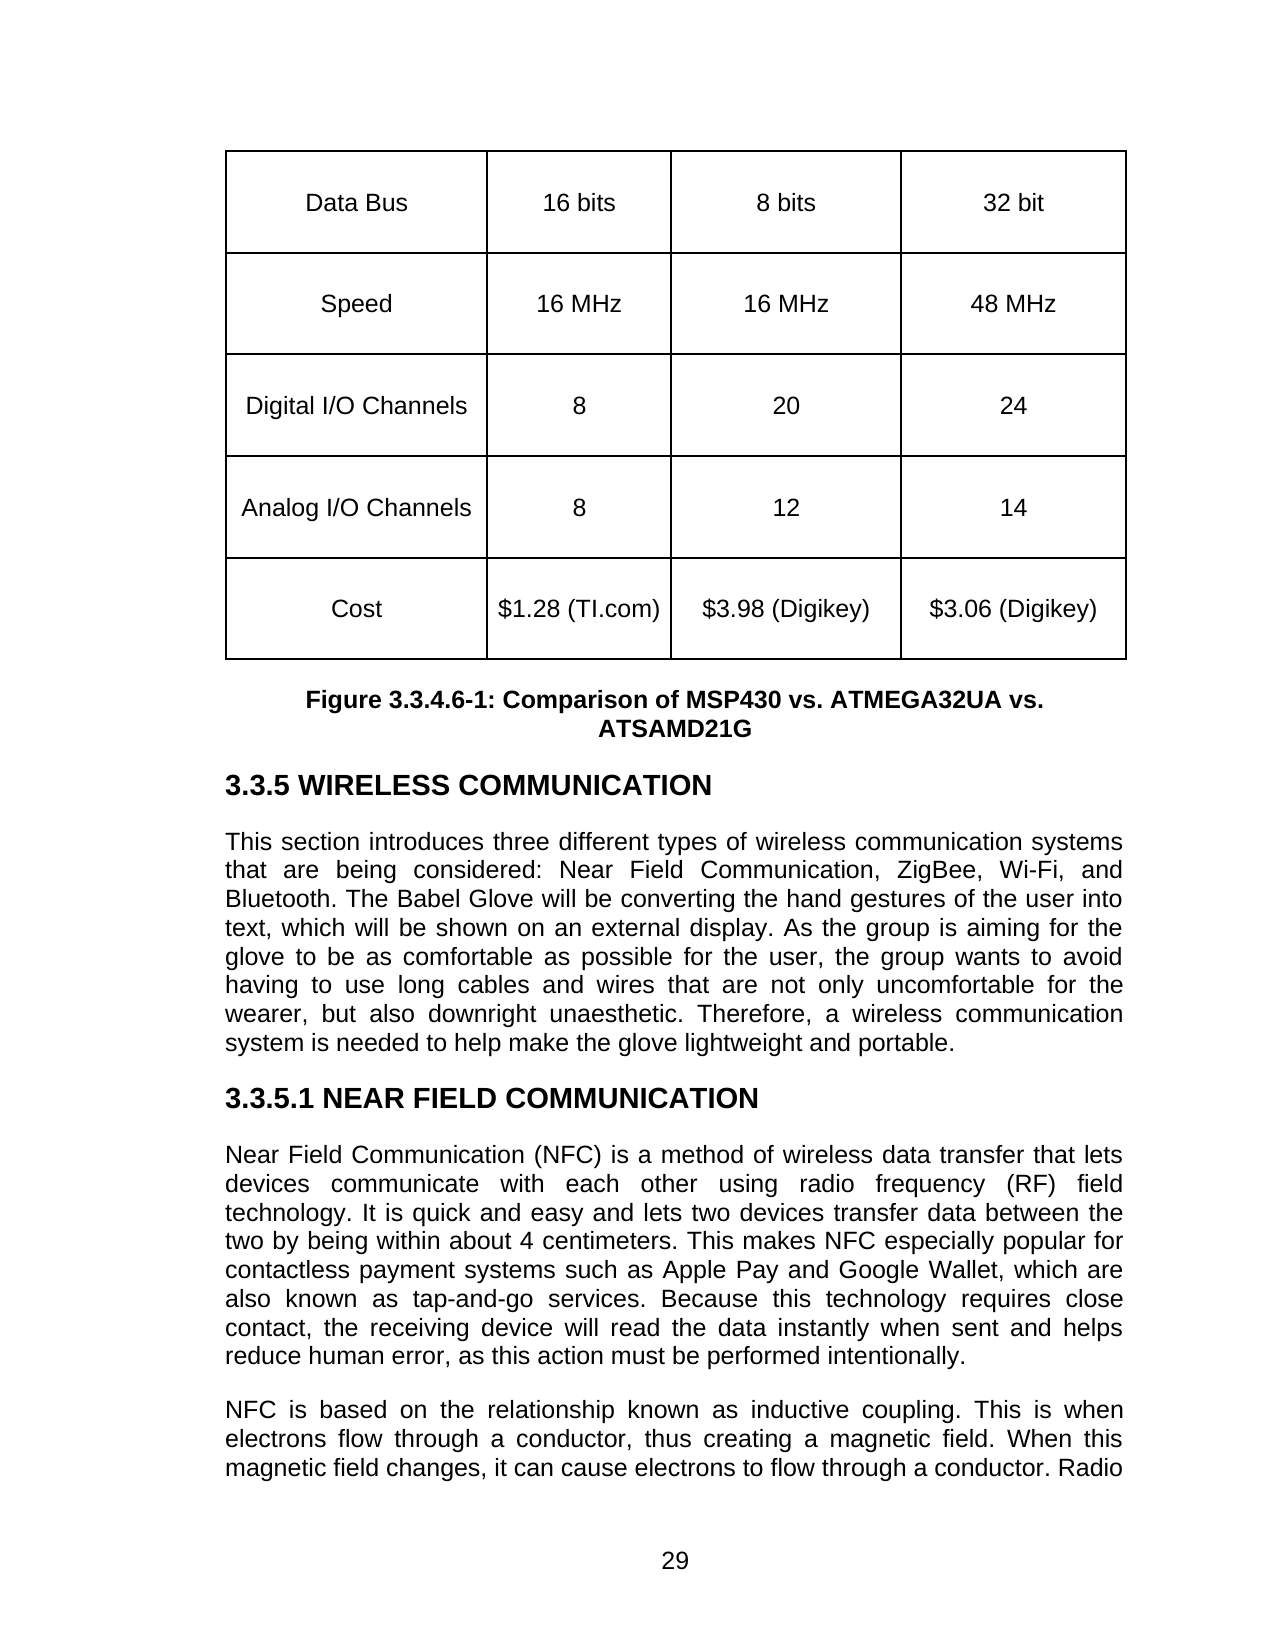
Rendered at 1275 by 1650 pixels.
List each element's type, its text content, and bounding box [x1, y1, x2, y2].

table_cell 12 [672, 457, 900, 557]
table_cell 32 bit [902, 152, 1125, 252]
table_cell 8 bits [672, 152, 900, 252]
text This section introduces three different types of wireless communication systems that are being considered: Near Field Communication, ZigBee, Wi-Fi, and Bluetooth. The Babel Glove will be converting the hand gestures of the user into text, which will be shown on an external display. As the group is aiming for the glove to be as comfortable as possible for the user, the group wants to avoid having to use long cables and wires that are not only uncomfortable for the wearer, but also downright unaesthetic. Therefore, a wireless communication system is needed to help make the glove lightweight and portable. [225, 826, 1125, 1056]
table_cell Cost [227, 559, 486, 658]
table_cell Speed [227, 254, 486, 353]
table_cell 48 MHz [902, 254, 1125, 353]
subtitle 3.3.5 WIRELESS COMMUNICATION [225, 768, 1125, 801]
table_cell 14 [902, 457, 1125, 557]
table_cell Digital I/O Channels [227, 355, 486, 455]
table_cell 8 [488, 457, 670, 557]
table_cell Analog I/O Channels [227, 457, 486, 557]
table_cell 24 [902, 355, 1125, 455]
text Figure 3.3.4.6-1: Comparison of MSP430 vs. ATMEGA32UA vs. ATSAMD21G [225, 685, 1125, 743]
table_cell 16 bits [488, 152, 670, 252]
table_cell $1.28 (TI.com) [488, 559, 670, 658]
table_cell $3.06 (Digikey) [902, 559, 1125, 658]
table_cell 8 [488, 355, 670, 455]
subtitle 3.3.5.1 NEAR FIELD COMMUNICATION [225, 1081, 1125, 1115]
table_cell 16 MHz [672, 254, 900, 353]
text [225, 1395, 1125, 1481]
table_cell 16 MHz [488, 254, 670, 353]
table_cell $3.98 (Digikey) [672, 559, 900, 658]
table_cell Data Bus [227, 152, 486, 252]
text Near Field Communication (NFC) is a method of wireless data transfer that lets devices communicate with each other using radio frequency (RF) field technology. It is quick and easy and lets two devices transfer data between the two by being within about 4 centimeters. This makes NFC especially popular for contactless payment systems such as Apple Pay and Google Wallet, which are also known as tap-and-go services. Because this technology requires close contact, the receiving device will read the data instantly when sent and helps reduce human error, as this action must be performed intentionally. [225, 1140, 1125, 1370]
table_cell 20 [672, 355, 900, 455]
